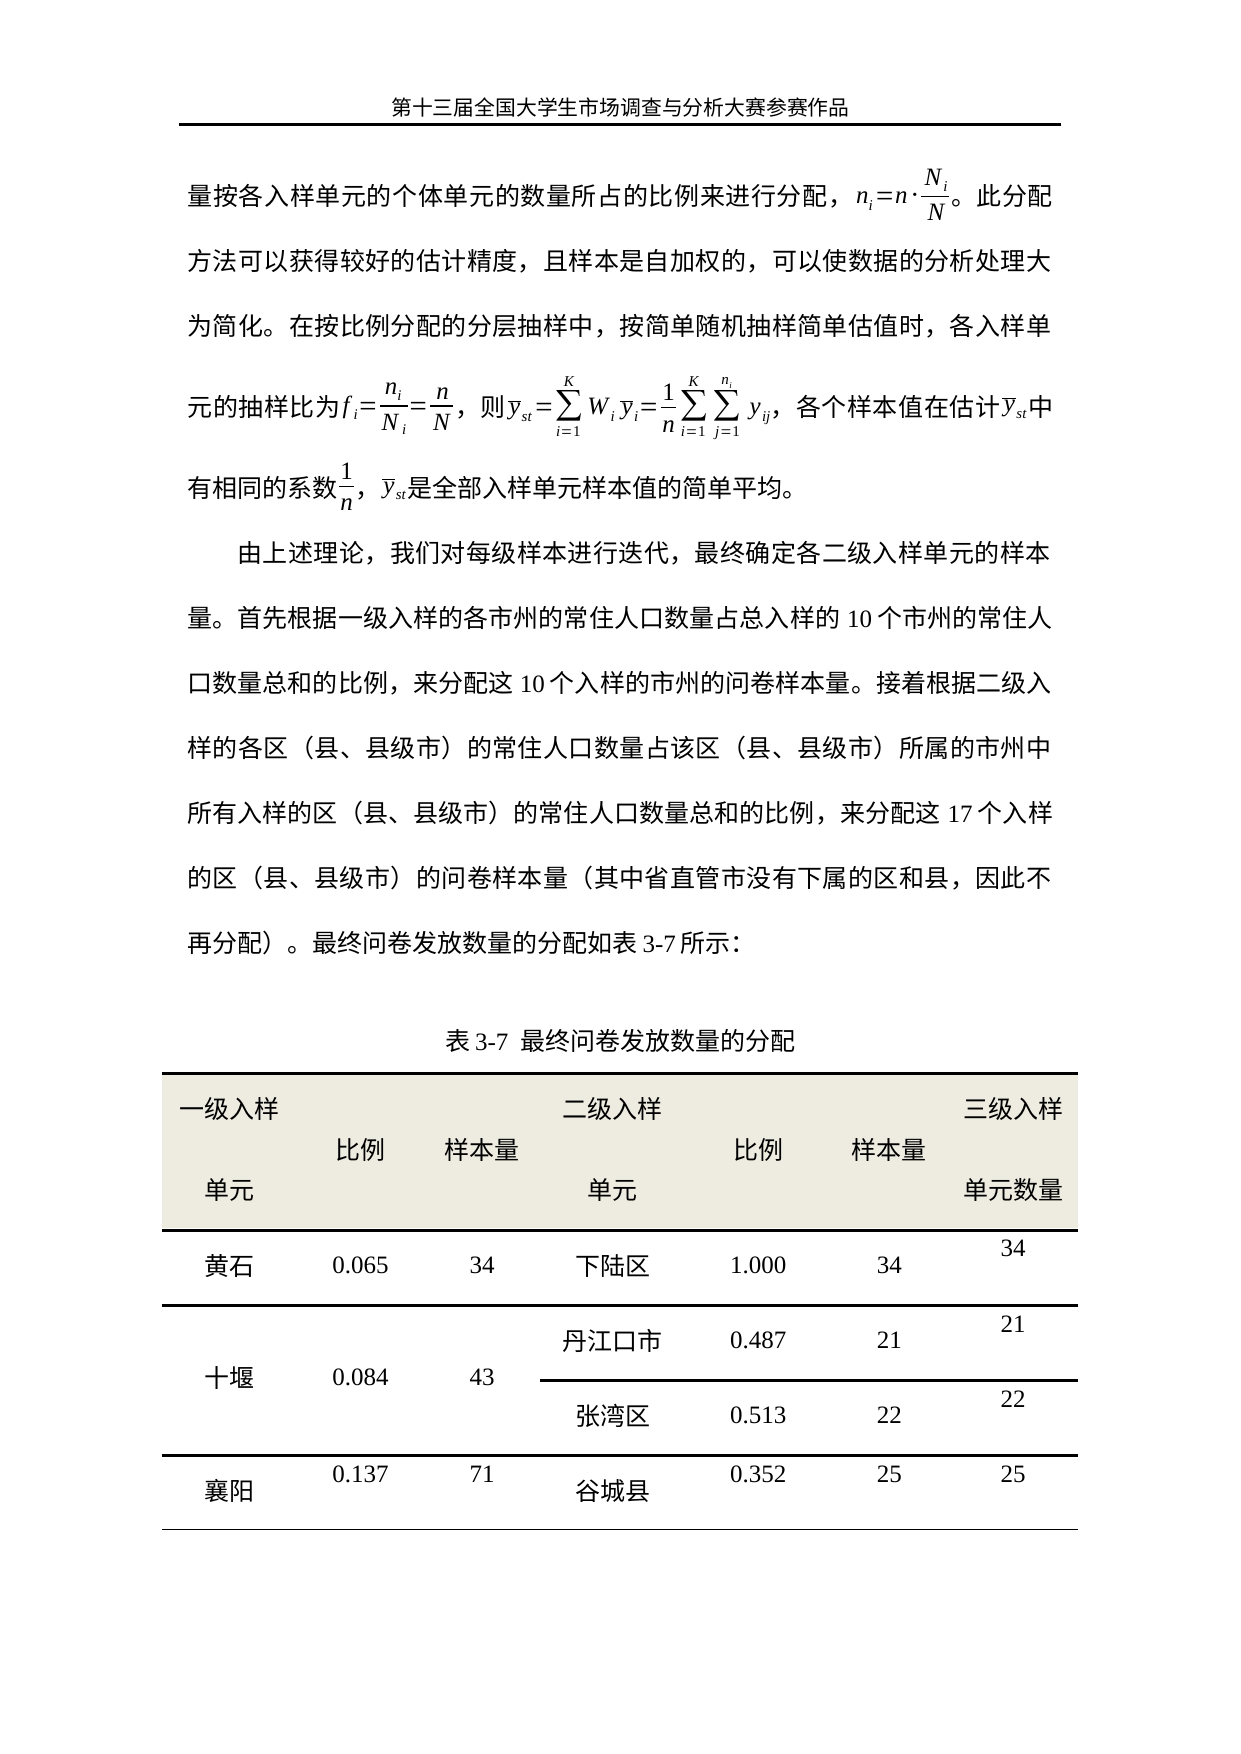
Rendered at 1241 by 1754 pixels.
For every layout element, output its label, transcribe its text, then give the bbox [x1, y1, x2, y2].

text 由上述理论，我们对每级样本进行迭代，最终确定各二级入样单元的样本量。首先根据一级入样的各市州的常住人口数量占总入样的10个市州的常住人口数量总和的比例，来分配这10个入样的市州的问卷样本量。接着根据二级入样的各区（县、县级市）的常住人口数量占该区（县、县级市）所属的市州中所有入样的区（县、县级市）的常住人口数量总和的比例，来分配这17个入样的区（县、县级市）的问卷样本量（其中省直管市没有下属的区和县，因此不再分配）。最终问卷发放数量的分配如表3-7所示： [187, 519, 1053, 974]
table_cell 22 [947, 1382, 1078, 1454]
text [187, 162, 1053, 519]
table_cell 34 [947, 1232, 1078, 1304]
table_header 二级入样单元 [540, 1075, 685, 1228]
text 表3-7 最终问卷发放数量的分配 [187, 1007, 1053, 1072]
table_cell 21 [947, 1307, 1078, 1379]
table_cell 25 [831, 1457, 947, 1529]
table_cell 丹江口市 [540, 1307, 685, 1379]
table_header 样本量 [831, 1075, 947, 1228]
table_header 比例 [685, 1075, 831, 1228]
table_cell 0.513 [685, 1382, 831, 1454]
table_header 一级入样单元 [162, 1075, 297, 1228]
table_cell 22 [831, 1382, 947, 1454]
table_header 比例 [297, 1075, 424, 1228]
table_cell 下陆区 [540, 1232, 685, 1304]
table_cell 0.137 [297, 1457, 424, 1529]
table_cell 71 [424, 1457, 540, 1529]
table_cell 谷城县 [540, 1457, 685, 1529]
table_cell 黄石 [162, 1232, 297, 1304]
table_cell 0.487 [685, 1307, 831, 1379]
table_cell 0.352 [685, 1457, 831, 1529]
table_header 三级入样单元数量 [947, 1075, 1078, 1228]
table_cell 0.084 [297, 1307, 424, 1454]
table_cell 43 [424, 1307, 540, 1454]
table_cell 十堰 [162, 1307, 297, 1454]
table_cell 0.065 [297, 1232, 424, 1304]
table_cell 34 [424, 1232, 540, 1304]
table_header 样本量 [424, 1075, 540, 1228]
table_cell 襄阳 [162, 1457, 297, 1529]
table_cell 张湾区 [540, 1382, 685, 1454]
table_cell 25 [947, 1457, 1078, 1529]
table_cell 21 [831, 1307, 947, 1379]
table_cell 34 [831, 1232, 947, 1304]
table_cell 1.000 [685, 1232, 831, 1304]
